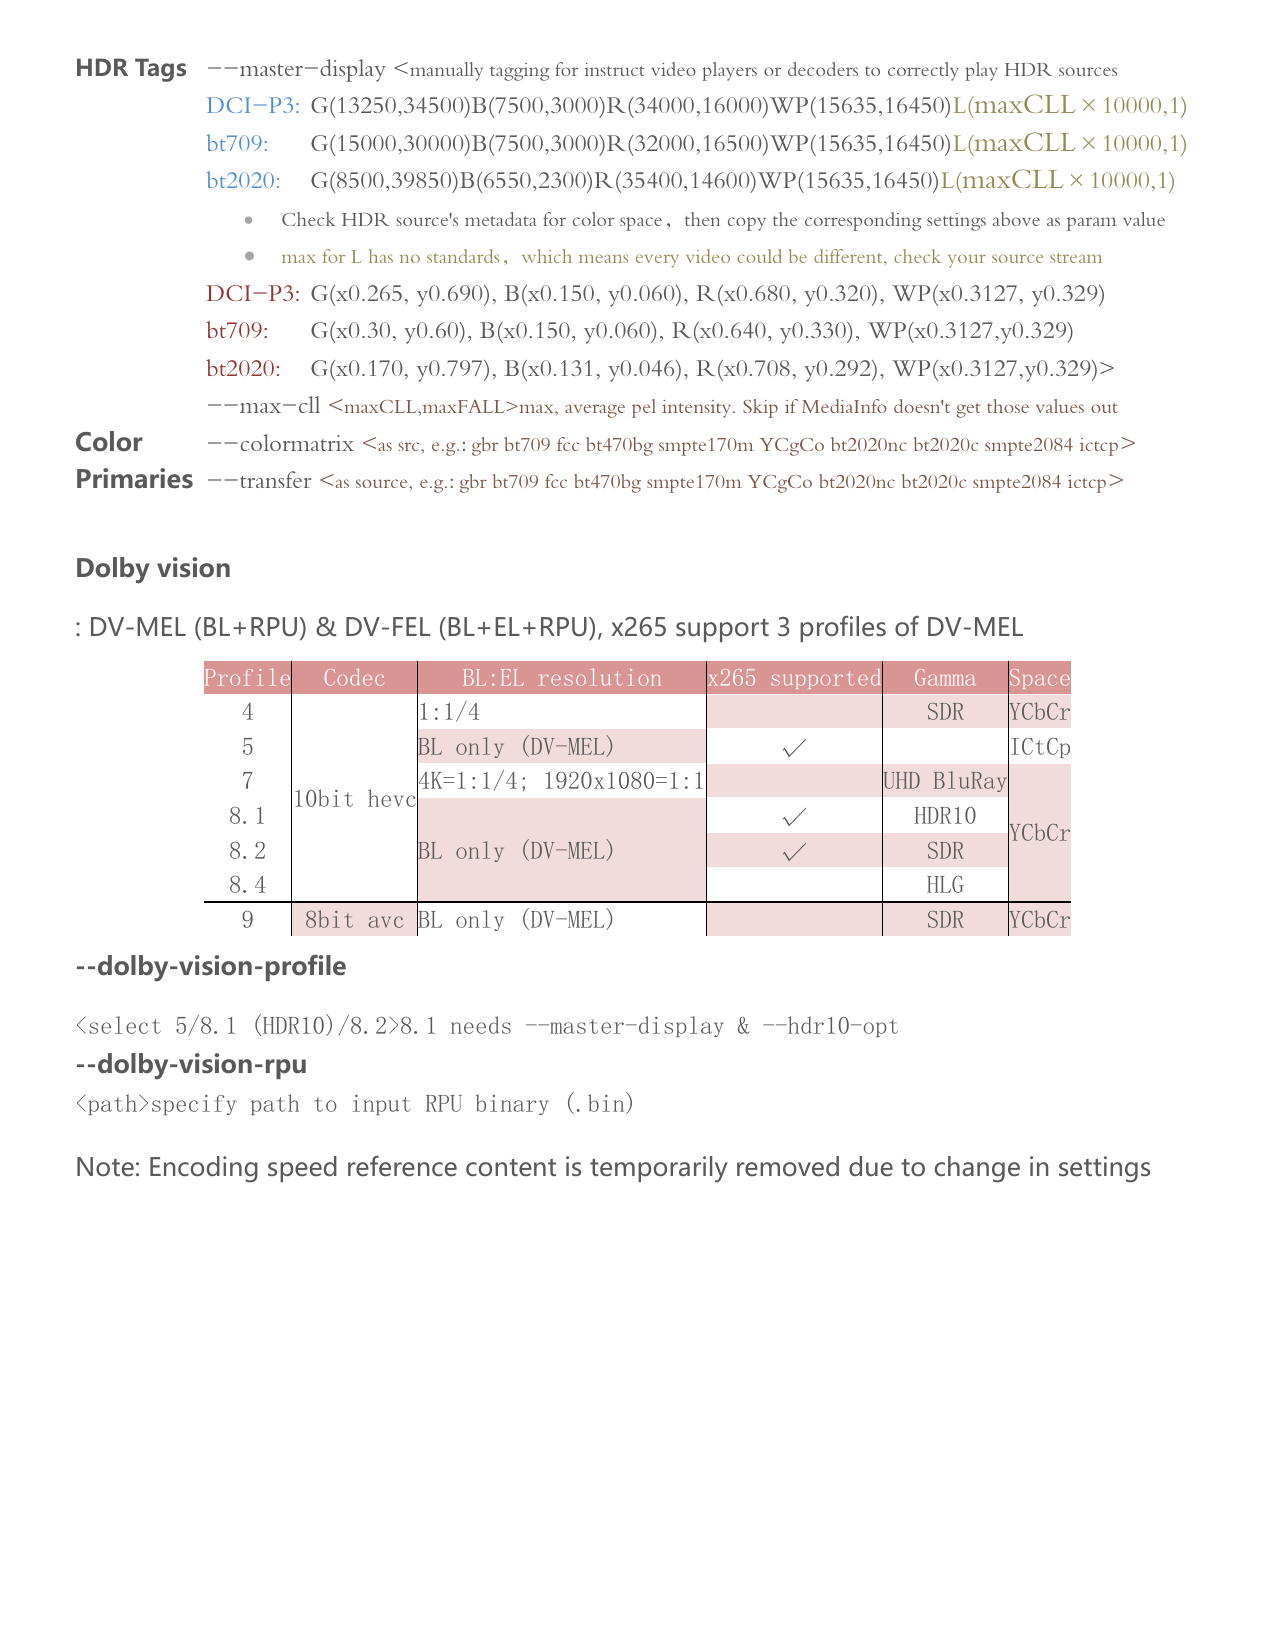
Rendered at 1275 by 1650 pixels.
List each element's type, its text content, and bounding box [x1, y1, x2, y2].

table_cell 4 [204, 695, 291, 728]
table_cell 7 [204, 764, 291, 797]
table_cell [707, 695, 882, 728]
table_cell SDR [883, 695, 1008, 728]
table_cell UHD BluRay [883, 764, 1008, 797]
table_cell 4K=1:1/4; 1920x1080=1:1 [418, 764, 706, 797]
table_cell YCbCr [1009, 903, 1071, 936]
table_cell [707, 903, 882, 936]
text Dolby vision [75, 551, 1200, 585]
table_cell 8.2 [204, 833, 291, 867]
table_cell 8.4 [204, 868, 291, 901]
table_cell 1:1/4 [418, 695, 706, 728]
table_cell BL only (DV-MEL) [418, 903, 706, 936]
table_cell SDR [883, 833, 1008, 867]
table_cell [707, 764, 882, 797]
table_header BL:EL resolution [418, 661, 706, 694]
table_cell √ [707, 729, 882, 763]
table_cell √ [707, 833, 882, 867]
table_cell 10bit hevc [292, 695, 417, 901]
table_cell ICtCp [1009, 729, 1071, 763]
text --dolby-vision-rpu [75, 1047, 1200, 1081]
table_header Space [1009, 661, 1071, 694]
table_cell SDR [883, 903, 1008, 936]
table_header Codec [292, 661, 417, 694]
table_cell [707, 868, 882, 901]
text Note: Encoding speed reference content is temporarily removed due to change in settings [75, 1149, 1200, 1183]
table_header Gamma [883, 661, 1008, 694]
table_header Profile [204, 661, 291, 694]
table_cell BL only (DV-MEL) [418, 798, 706, 901]
table_cell HLG [883, 868, 1008, 901]
table_cell BL only (DV-MEL) [418, 729, 706, 763]
text --dolby-vision-profile [75, 949, 1200, 983]
table_cell 9 [204, 903, 291, 936]
table_cell YCbCr [1009, 764, 1071, 901]
table_cell [883, 729, 1008, 763]
table_cell 5 [204, 729, 291, 763]
table_cell 8.1 [204, 798, 291, 832]
text <path>specify path to input RPU binary (.bin) [75, 1086, 1200, 1120]
text : DV-MEL (BL+RPU) & DV-FEL (BL+EL+RPU), x265 support 3 profiles of DV-MEL [75, 610, 1200, 644]
table_cell YCbCr [1009, 695, 1071, 728]
table_cell √ [707, 798, 882, 832]
text <select 5/8.1 (HDR10)/8.2>8.1 needs --master-display & --hdr10-opt [75, 1008, 1200, 1042]
table_cell HDR10 [883, 798, 1008, 832]
table_header x265 supported [707, 661, 882, 694]
table_cell 8bit avc [292, 903, 417, 936]
